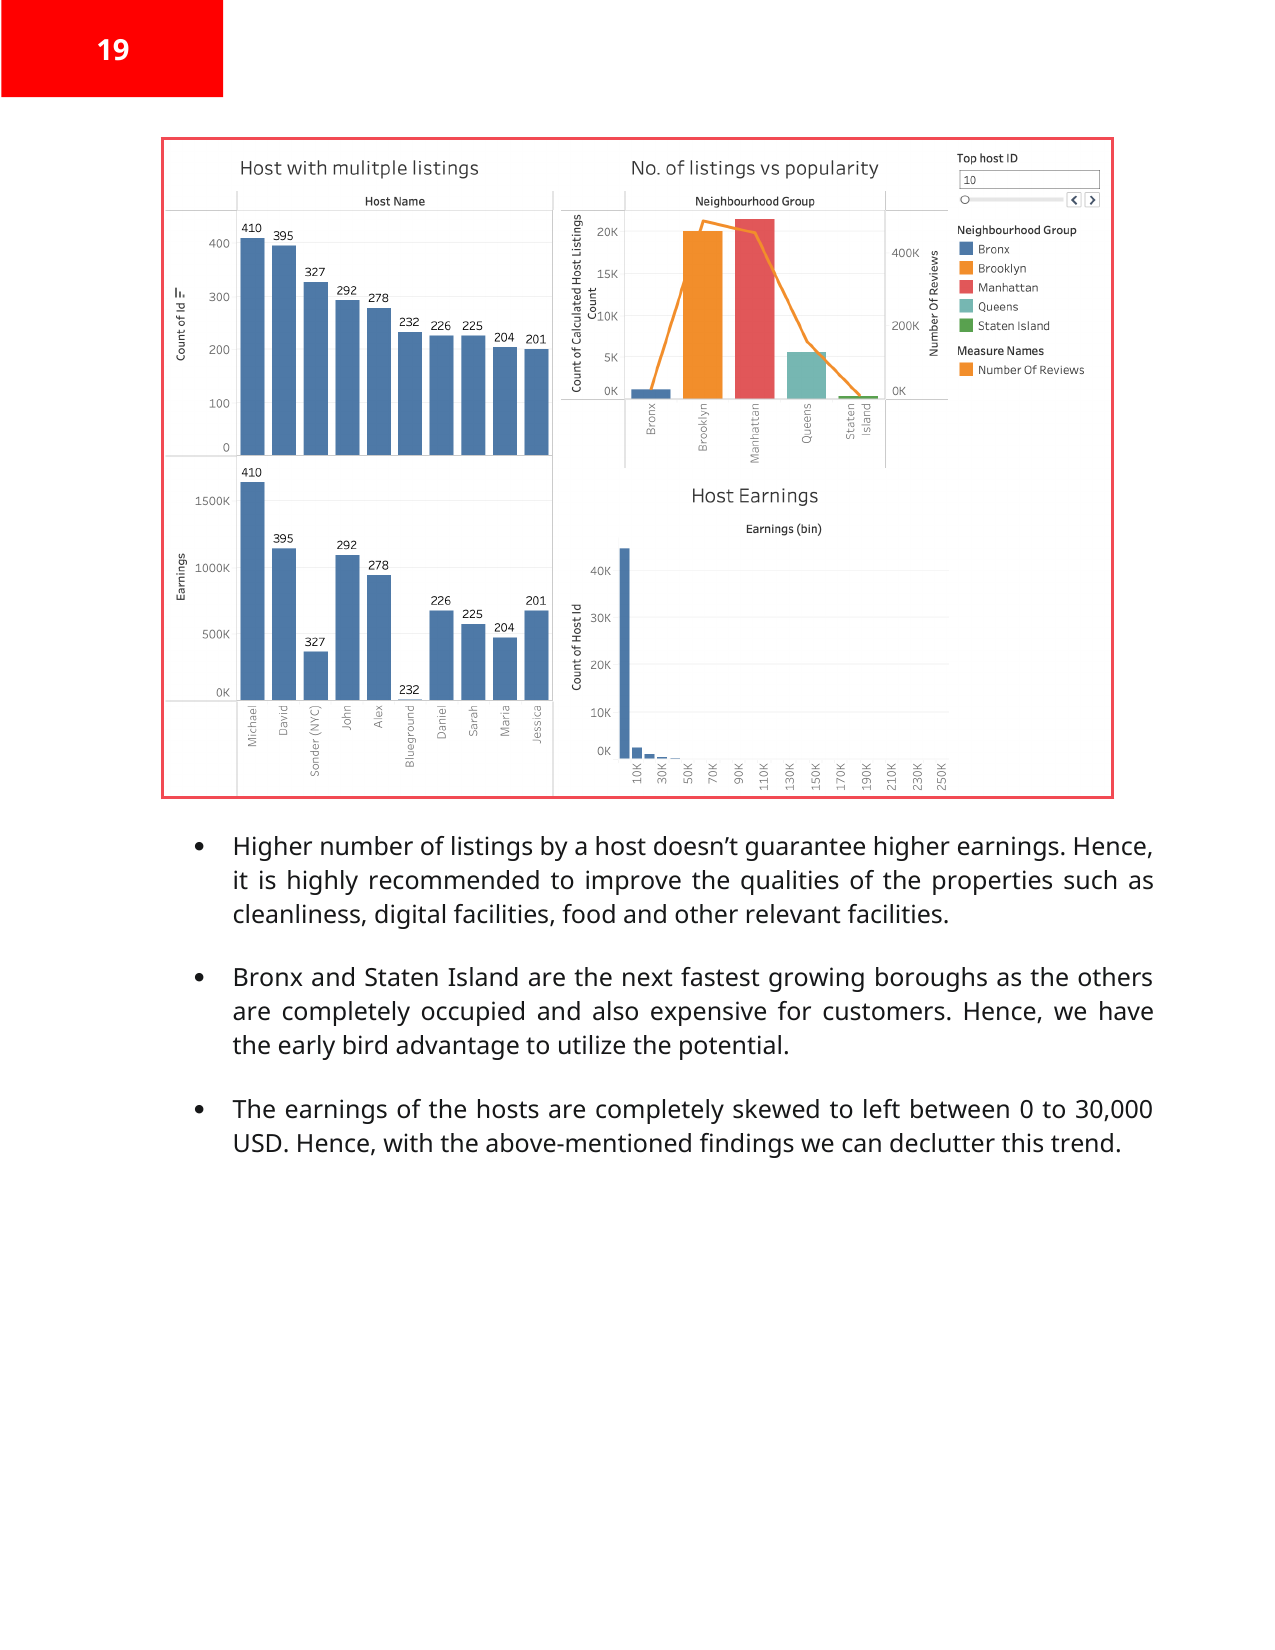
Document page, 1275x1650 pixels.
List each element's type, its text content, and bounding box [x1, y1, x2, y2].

picture [164, 140, 1111, 796]
list Bronx and Staten Island are the next fastest growing boroughs as the others are completely occupied and also expensive for customers. Hence, we have the early bird advantage to utilize the potential. [195, 960, 1155, 1062]
list Higher number of listings by a host doesn’t guarantee higher earnings. Hence, it is highly recommended to improve the qualities of the properties such as cleanliness, digital facilities, food and other relevant facilities. [195, 828, 1155, 931]
list The earnings of the hosts are completely skewed to left between 0 to 30,000 USD. Hence, with the above-mentioned findings we can declutter this trend. [195, 1091, 1155, 1159]
